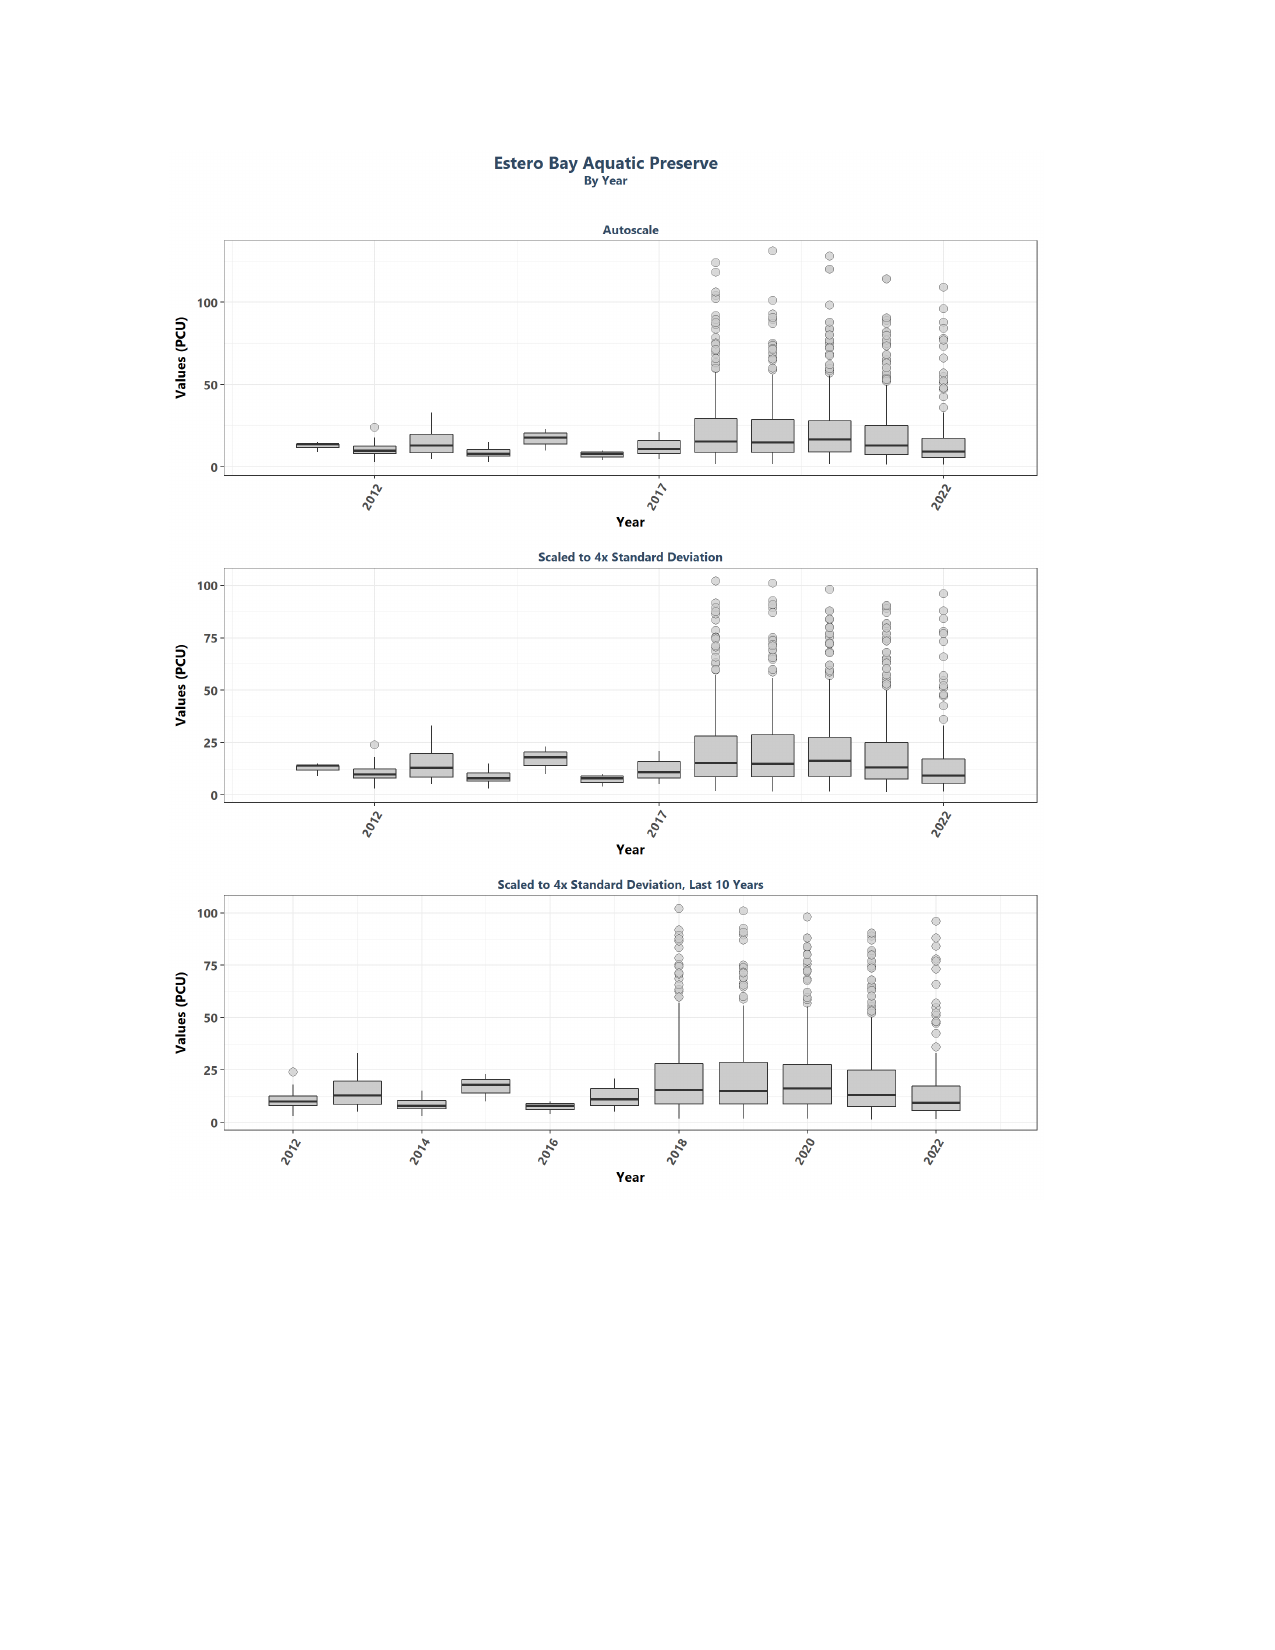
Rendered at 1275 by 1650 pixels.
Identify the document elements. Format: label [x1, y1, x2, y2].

picture [168, 150, 1044, 1200]
